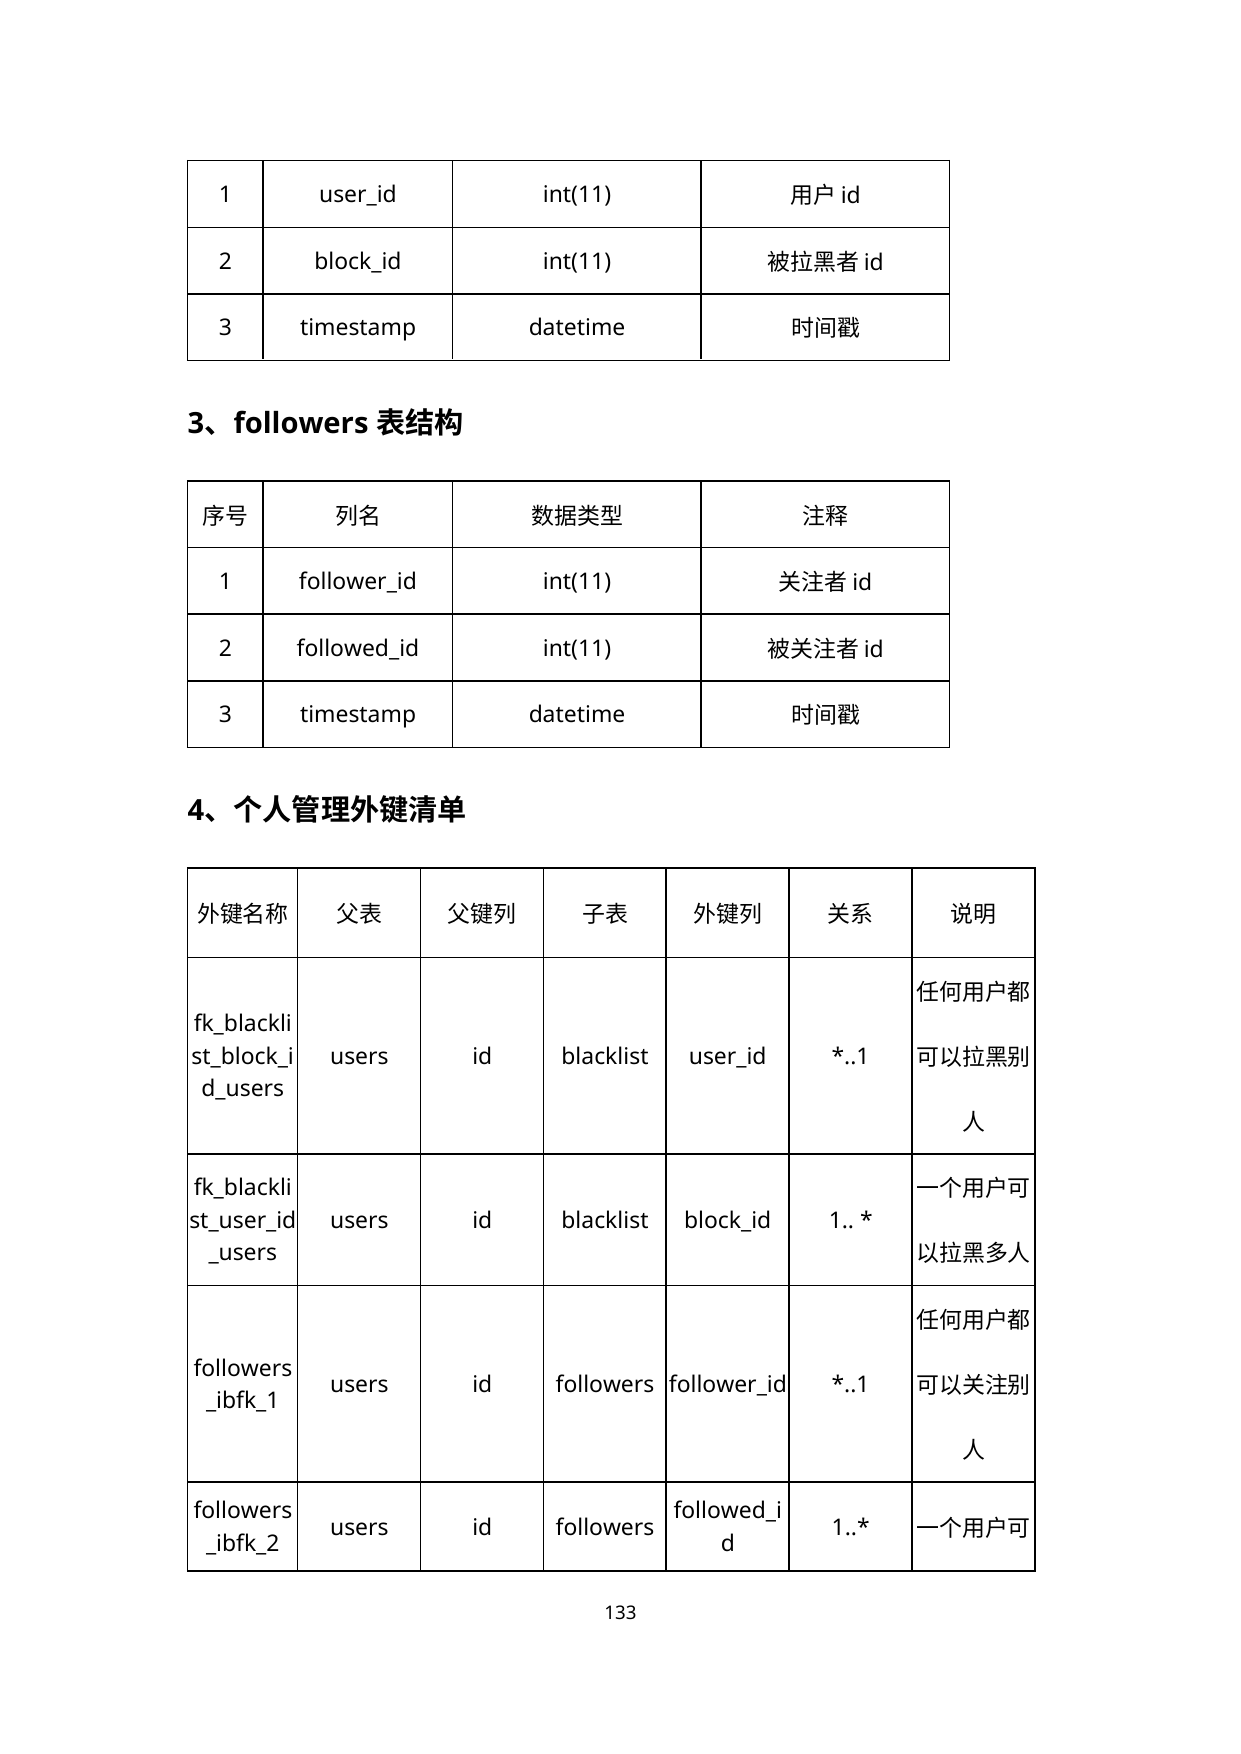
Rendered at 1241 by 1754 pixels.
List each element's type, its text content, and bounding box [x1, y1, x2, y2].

table_header 外键名称 [188, 869, 297, 956]
table_cell follower_id [264, 548, 452, 613]
table_cell fk_blacklist_block_id_users [188, 958, 297, 1153]
table_cell followers [544, 1286, 665, 1481]
table_cell 被关注者id [702, 615, 949, 680]
table_cell blacklist [544, 958, 665, 1153]
table_cell datetime [453, 295, 700, 359]
table_cell *..1 [790, 958, 911, 1153]
table_cell 被拉黑者id [702, 228, 949, 293]
table_header 数据类型 [453, 482, 700, 547]
table_cell 1.. * [790, 1155, 911, 1284]
table_cell user_id [667, 958, 788, 1153]
table_header 子表 [544, 869, 665, 956]
table_cell followed_id [264, 615, 452, 680]
table_cell users [298, 1286, 420, 1481]
table_cell 一个用户可以拉黑多人 [913, 1155, 1034, 1284]
table_cell follower_id [667, 1286, 788, 1481]
table_cell 用户id [702, 161, 949, 226]
table_header 关系 [790, 869, 911, 956]
table_cell int(11) [453, 615, 700, 680]
table_header 说明 [913, 869, 1034, 956]
table_header 序号 [188, 482, 262, 547]
table_cell blacklist [544, 1155, 665, 1284]
table_cell id [421, 958, 543, 1153]
text 3、followers 表结构 [187, 388, 1053, 453]
table_cell 3 [188, 295, 262, 359]
table_cell timestamp [264, 295, 452, 359]
table_cell id [421, 1155, 543, 1284]
table_cell id [421, 1286, 543, 1481]
table_header 注释 [702, 482, 949, 547]
table_cell followers_ibfk_2 [188, 1483, 297, 1570]
table_cell datetime [453, 682, 700, 746]
table_cell int(11) [453, 228, 700, 293]
table_cell block_id [667, 1155, 788, 1284]
table_cell user_id [264, 161, 452, 226]
table_cell fk_blacklist_user_id_users [188, 1155, 297, 1284]
table_cell 一个用户可以关注多人 [913, 1483, 1034, 1570]
table_header 父键列 [421, 869, 543, 956]
table_cell block_id [264, 228, 452, 293]
table_cell followers [544, 1483, 665, 1570]
table_header 父表 [298, 869, 420, 956]
table_cell 关注者id [702, 548, 949, 613]
table_cell followers_ibfk_1 [188, 1286, 297, 1481]
table_cell id [421, 1483, 543, 1570]
table_cell 时间戳 [702, 682, 949, 746]
table_cell users [298, 958, 420, 1153]
table_cell *..1 [790, 1286, 911, 1481]
table_cell users [298, 1155, 420, 1284]
table_cell 1 [188, 161, 262, 226]
table_cell 1..* [790, 1483, 911, 1570]
table_cell 时间戳 [702, 295, 949, 359]
table_cell 任何用户都可以关注别人 [913, 1286, 1034, 1481]
table_cell users [298, 1483, 420, 1570]
table_cell int(11) [453, 161, 700, 226]
table_header 外键列 [667, 869, 788, 956]
table_cell followed_id [667, 1483, 788, 1570]
table_cell int(11) [453, 548, 700, 613]
table_header 列名 [264, 482, 452, 547]
table_cell 任何用户都可以拉黑别人 [913, 958, 1034, 1153]
table_cell 2 [188, 228, 262, 293]
table_cell 1 [188, 548, 262, 613]
table_cell 2 [188, 615, 262, 680]
table_cell 3 [188, 682, 262, 746]
table_cell timestamp [264, 682, 452, 746]
text 4、个人管理外键清单 [187, 775, 1053, 840]
